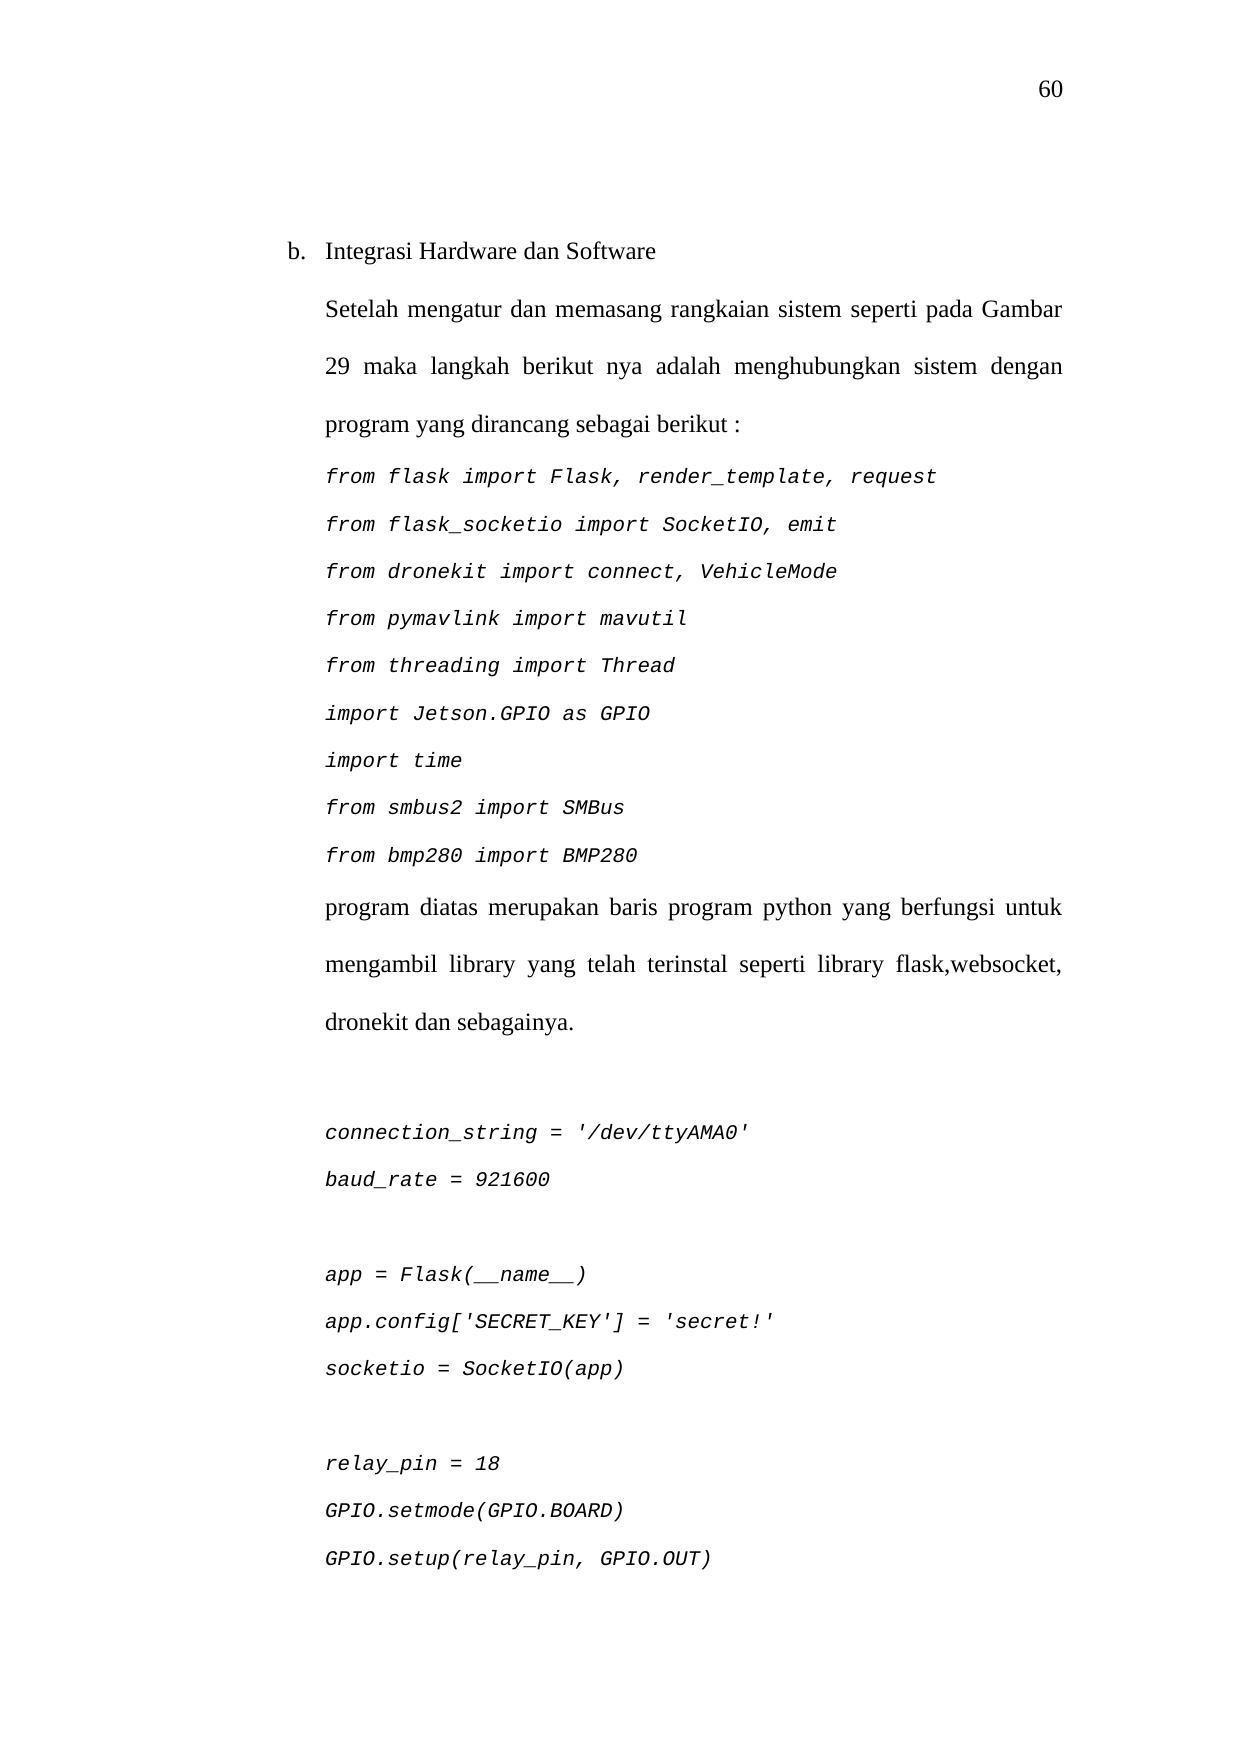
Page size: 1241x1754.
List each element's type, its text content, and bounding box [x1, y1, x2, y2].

list from bmp280 import BMP280 [325, 844, 1063, 868]
list Setelah mengatur dan memasang rangkaian sistem seperti pada Gambar 29 maka langkah berikut nya adalah menghubungkan sistem dengan program yang dirancang sebagai berikut : [325, 294, 1063, 437]
list baud_rate = 921600 [325, 1169, 1063, 1193]
list GPIO.setup(relay_pin, GPIO.OUT) [325, 1547, 1063, 1571]
list connection_string = '/dev/ttyAMA0' [325, 1122, 1063, 1146]
list relay_pin = 18 [325, 1453, 1063, 1477]
list import time [325, 750, 1063, 774]
list from smbus2 import SMBus [325, 797, 1063, 821]
list socketio = SocketIO(app) [325, 1358, 1063, 1382]
list from dronekit import connect, VehicleMode [325, 561, 1063, 584]
list GPIO.setmode(GPIO.BOARD) [325, 1500, 1063, 1524]
list app.config['SECRET_KEY'] = 'secret!' [325, 1311, 1063, 1335]
list import Jetson.GPIO as GPIO [325, 703, 1063, 726]
list from pymavlink import mavutil [325, 608, 1063, 632]
list program diatas merupakan baris program python yang berfungsi untuk mengambil library yang telah terinstal seperti library flask,websocket, dronekit dan sebagainya. [325, 892, 1063, 1036]
list Integrasi Hardware dan Software [287, 236, 1063, 265]
list from threading import Thread [325, 655, 1063, 679]
list app = Flask(__name__) [325, 1264, 1063, 1287]
list from flask import Flask, render_template, request [325, 466, 1063, 490]
list from flask_socketio import SocketIO, emit [325, 513, 1063, 537]
